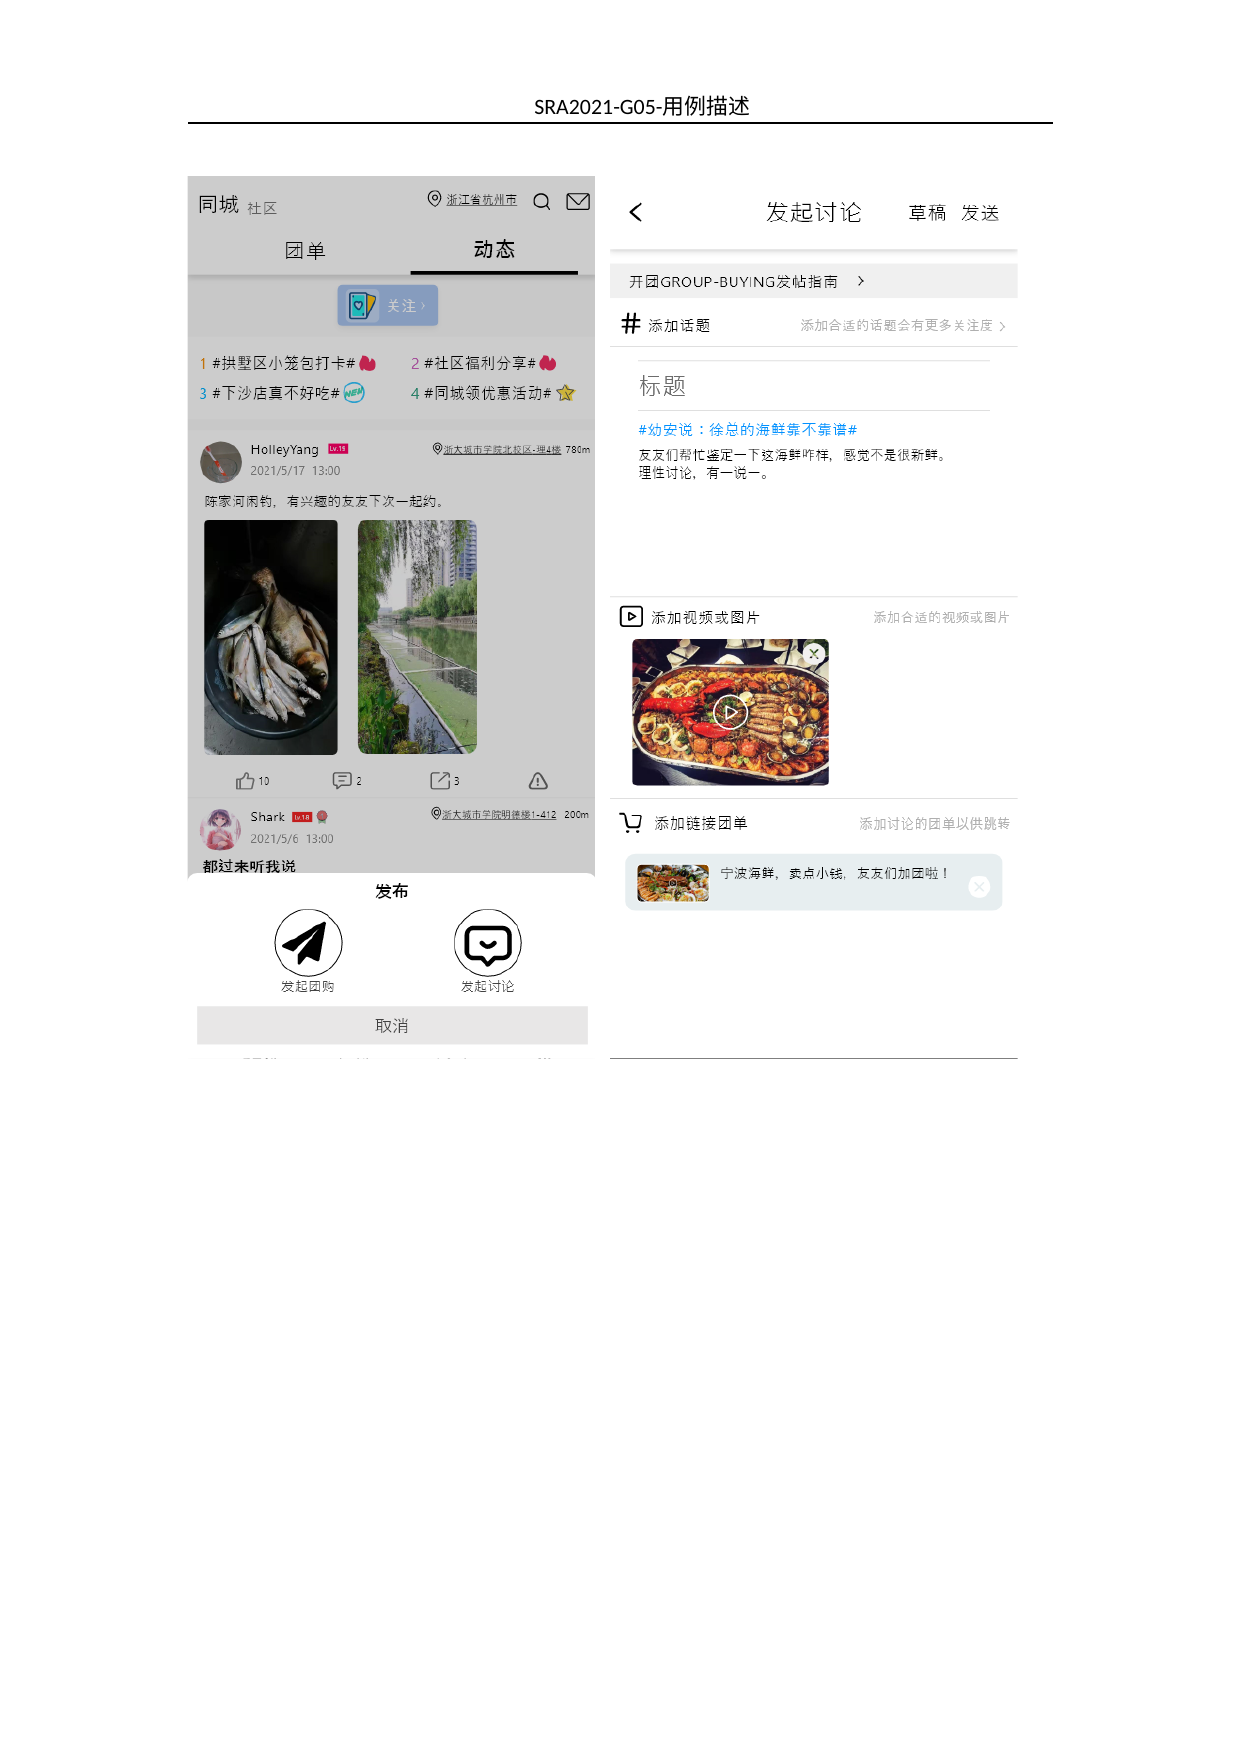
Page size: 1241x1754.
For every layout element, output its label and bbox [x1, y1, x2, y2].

picture [610, 175, 1018, 1059]
picture [187, 176, 595, 1059]
